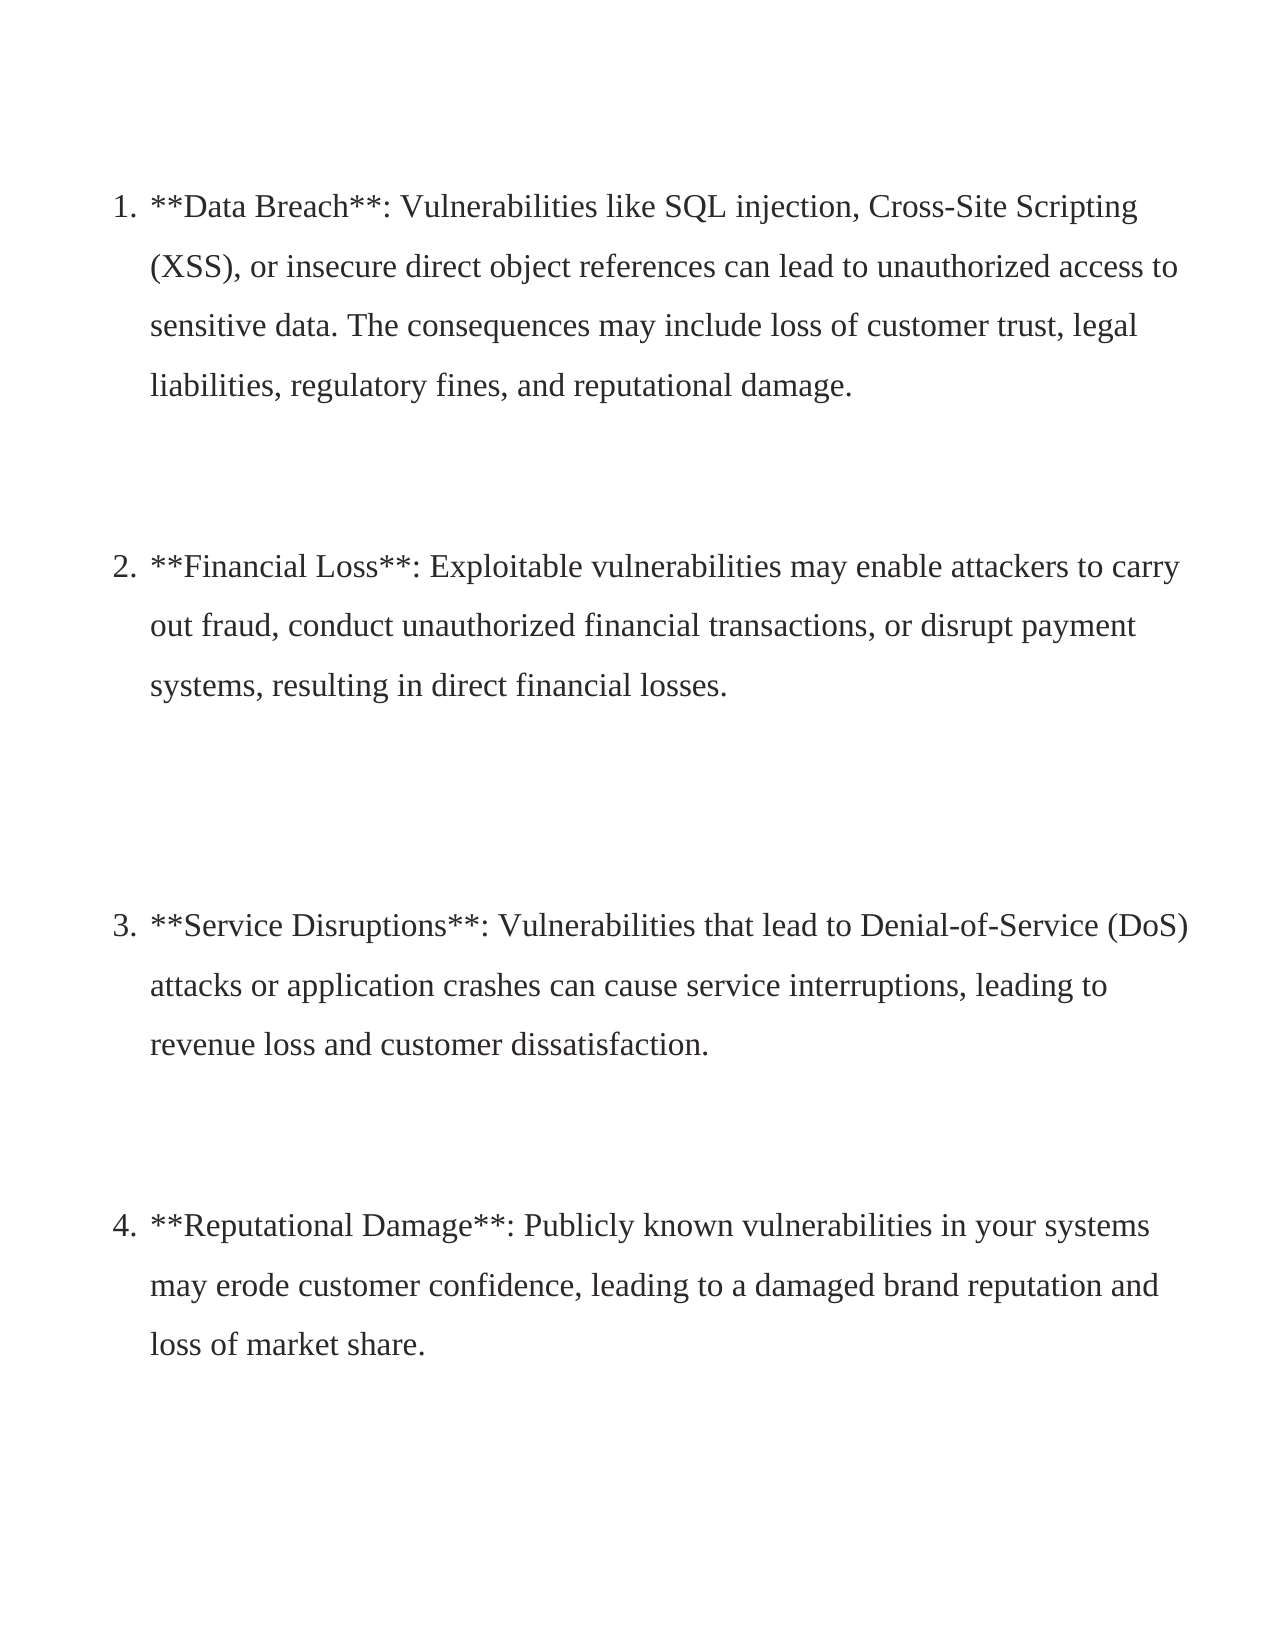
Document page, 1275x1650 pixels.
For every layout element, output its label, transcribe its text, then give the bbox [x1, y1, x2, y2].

subtitle **Reputational Damage**: Publicly known vulnerabilities in your systems may erode customer confidence, leading to a damaged brand reputation and loss of market share. [112, 1184, 1200, 1363]
subtitle **Data Breach**: Vulnerabilities like SQL injection, Cross-Site Scripting (XSS), or insecure direct object references can lead to unauthorized access to sensitive data. The consequences may include loss of customer trust, legal liabilities, regulatory fines, and reputational damage. [112, 166, 1200, 403]
subtitle **Service Disruptions**: Vulnerabilities that lead to Denial-of-Service (DoS) attacks or application crashes can cause service interruptions, leading to revenue loss and customer dissatisfaction. [112, 884, 1200, 1063]
subtitle **Financial Loss**: Exploitable vulnerabilities may enable attackers to carry out fraud, conduct unauthorized financial transactions, or disrupt payment systems, resulting in direct financial losses. [112, 525, 1200, 703]
